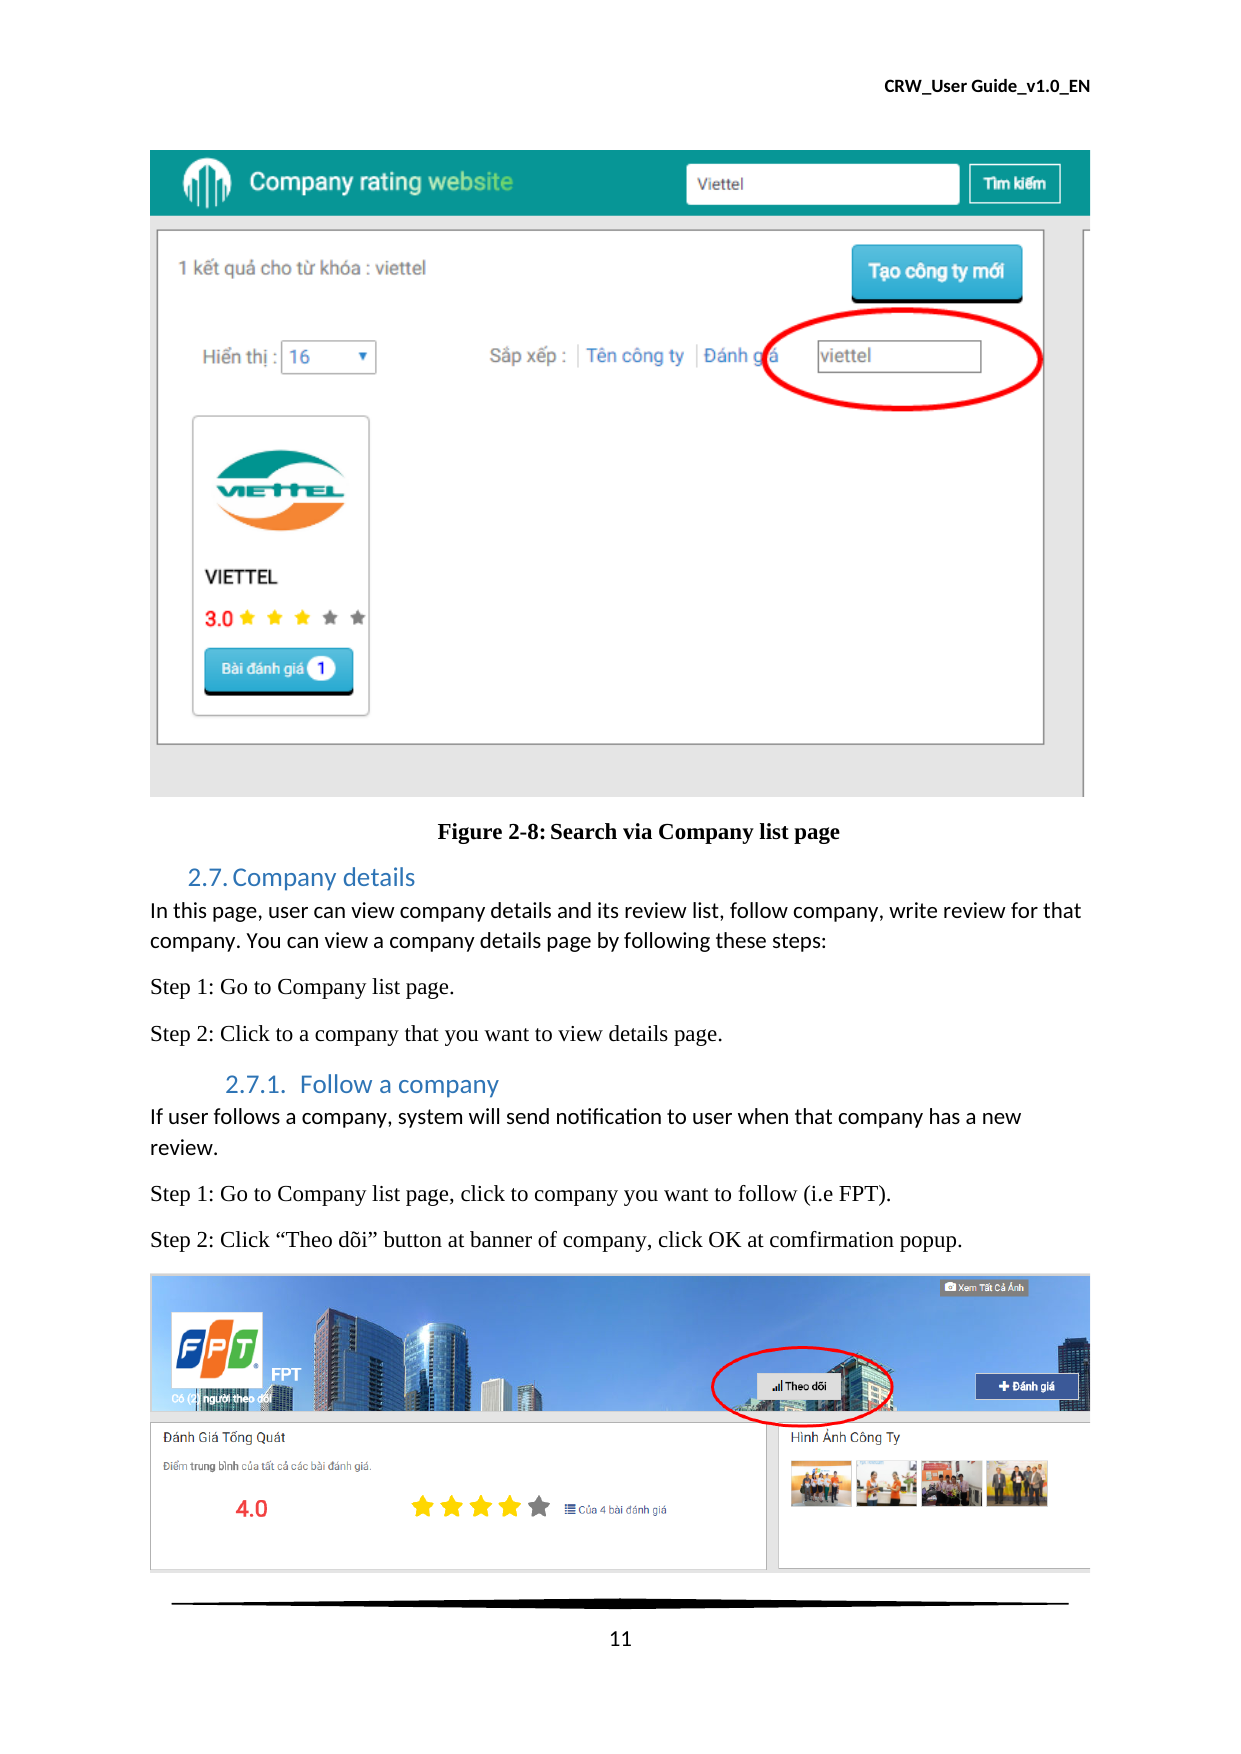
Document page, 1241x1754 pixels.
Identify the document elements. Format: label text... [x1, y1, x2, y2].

text If user follows a company, system will send notification to user when that company has a new review. [150, 1102, 1090, 1161]
text Step 1: Go to Company list page, click to company you want to follow (i.e FPT). [150, 1179, 1090, 1206]
text In this page, user can view company details and its review list, follow company, write review for that company. You can view a company details page by following these steps: [150, 896, 1090, 954]
text Step 2: Click to a company that you want to view details page. [150, 1020, 1090, 1046]
subtitle Company details [187, 860, 1090, 893]
text Step 1: Go to Company list page. [150, 973, 1090, 999]
picture [150, 1273, 1091, 1573]
subtitle Follow a company [225, 1067, 1090, 1100]
text Step 2: Click “Theo dõi” button at banner of company, click OK at comfirmation popup. [150, 1226, 1090, 1253]
text Search via Company list page [187, 818, 1090, 844]
picture [150, 150, 1091, 797]
